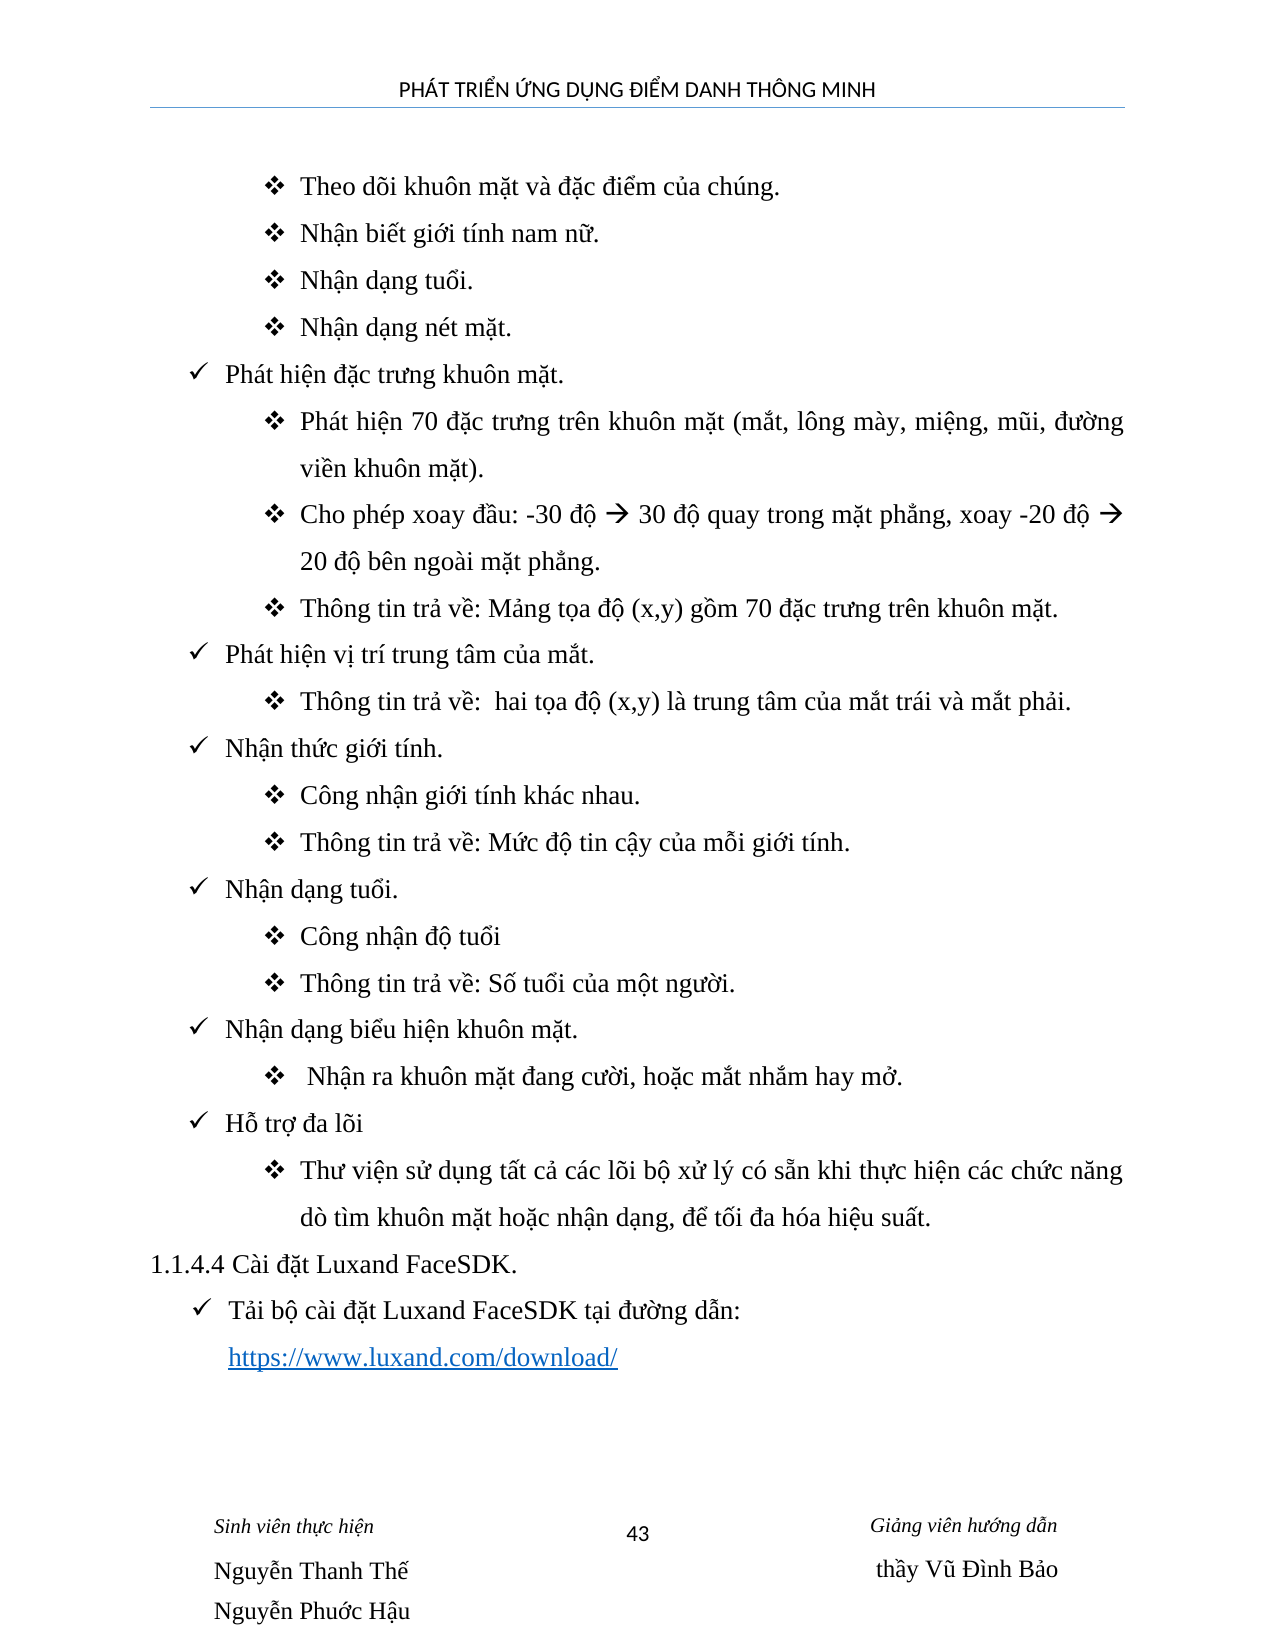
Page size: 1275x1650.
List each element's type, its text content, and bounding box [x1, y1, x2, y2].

list Nhận dạng tuổi. [262, 264, 1125, 296]
list Thư viện sử dụng tất cả các lõi bộ xử lý có sẵn khi thực hiện các chức năng dò tìm khuôn mặt hoặc nhận dạng, để tối đa hóa hiệu suất. [262, 1154, 1125, 1232]
list Nhận thức giới tính. [187, 732, 1125, 764]
list Thông tin trả về: Mức độ tin cậy của mỗi giới tính. [262, 826, 1125, 857]
list Cài đặt Luxand FaceSDK. [150, 1248, 1125, 1279]
list Theo dõi khuôn mặt và đặc điểm của chúng. [262, 171, 1125, 202]
list Thông tin trả về: Mảng tọa độ (x,y) gồm 70 đặc trưng trên khuôn mặt. [262, 592, 1125, 623]
list Thông tin trả về: Số tuổi của một người. [262, 967, 1125, 998]
list https://www.luxand.com/download/ [228, 1341, 1125, 1372]
list Nhận dạng tuổi. [187, 873, 1125, 904]
list Cho phép xoay đầu: -30 độ 30 độ quay trong mặt phẳng, xoay -20 độ 20 độ bên ngoài mặt phẳng. [262, 498, 1125, 576]
list Phát hiện vị trí trung tâm của mắt. [187, 639, 1125, 670]
list Hỗ trợ đa lõi [187, 1107, 1125, 1139]
list Nhận biết giới tính nam nữ. [262, 217, 1125, 249]
list Phát hiện đặc trưng khuôn mặt. [187, 358, 1125, 389]
list Nhận ra khuôn mặt đang cười, hoặc mắt nhắm hay mở. [262, 1061, 1125, 1092]
list Nhận dạng nét mặt. [262, 311, 1125, 342]
list Phát hiện 70 đặc trưng trên khuôn mặt (mắt, lông mày, miệng, mũi, đường viền khuôn mặt). [262, 405, 1125, 483]
list Thông tin trả về: hai tọa độ (x,y) là trung tâm của mắt trái và mắt phải. [262, 686, 1125, 717]
list Nhận dạng biểu hiện khuôn mặt. [187, 1014, 1125, 1045]
list Công nhận giới tính khác nhau. [262, 779, 1125, 811]
list Tải bộ cài đặt Luxand FaceSDK tại đường dẫn: [191, 1294, 1125, 1326]
list Công nhận độ tuổi [262, 920, 1125, 951]
